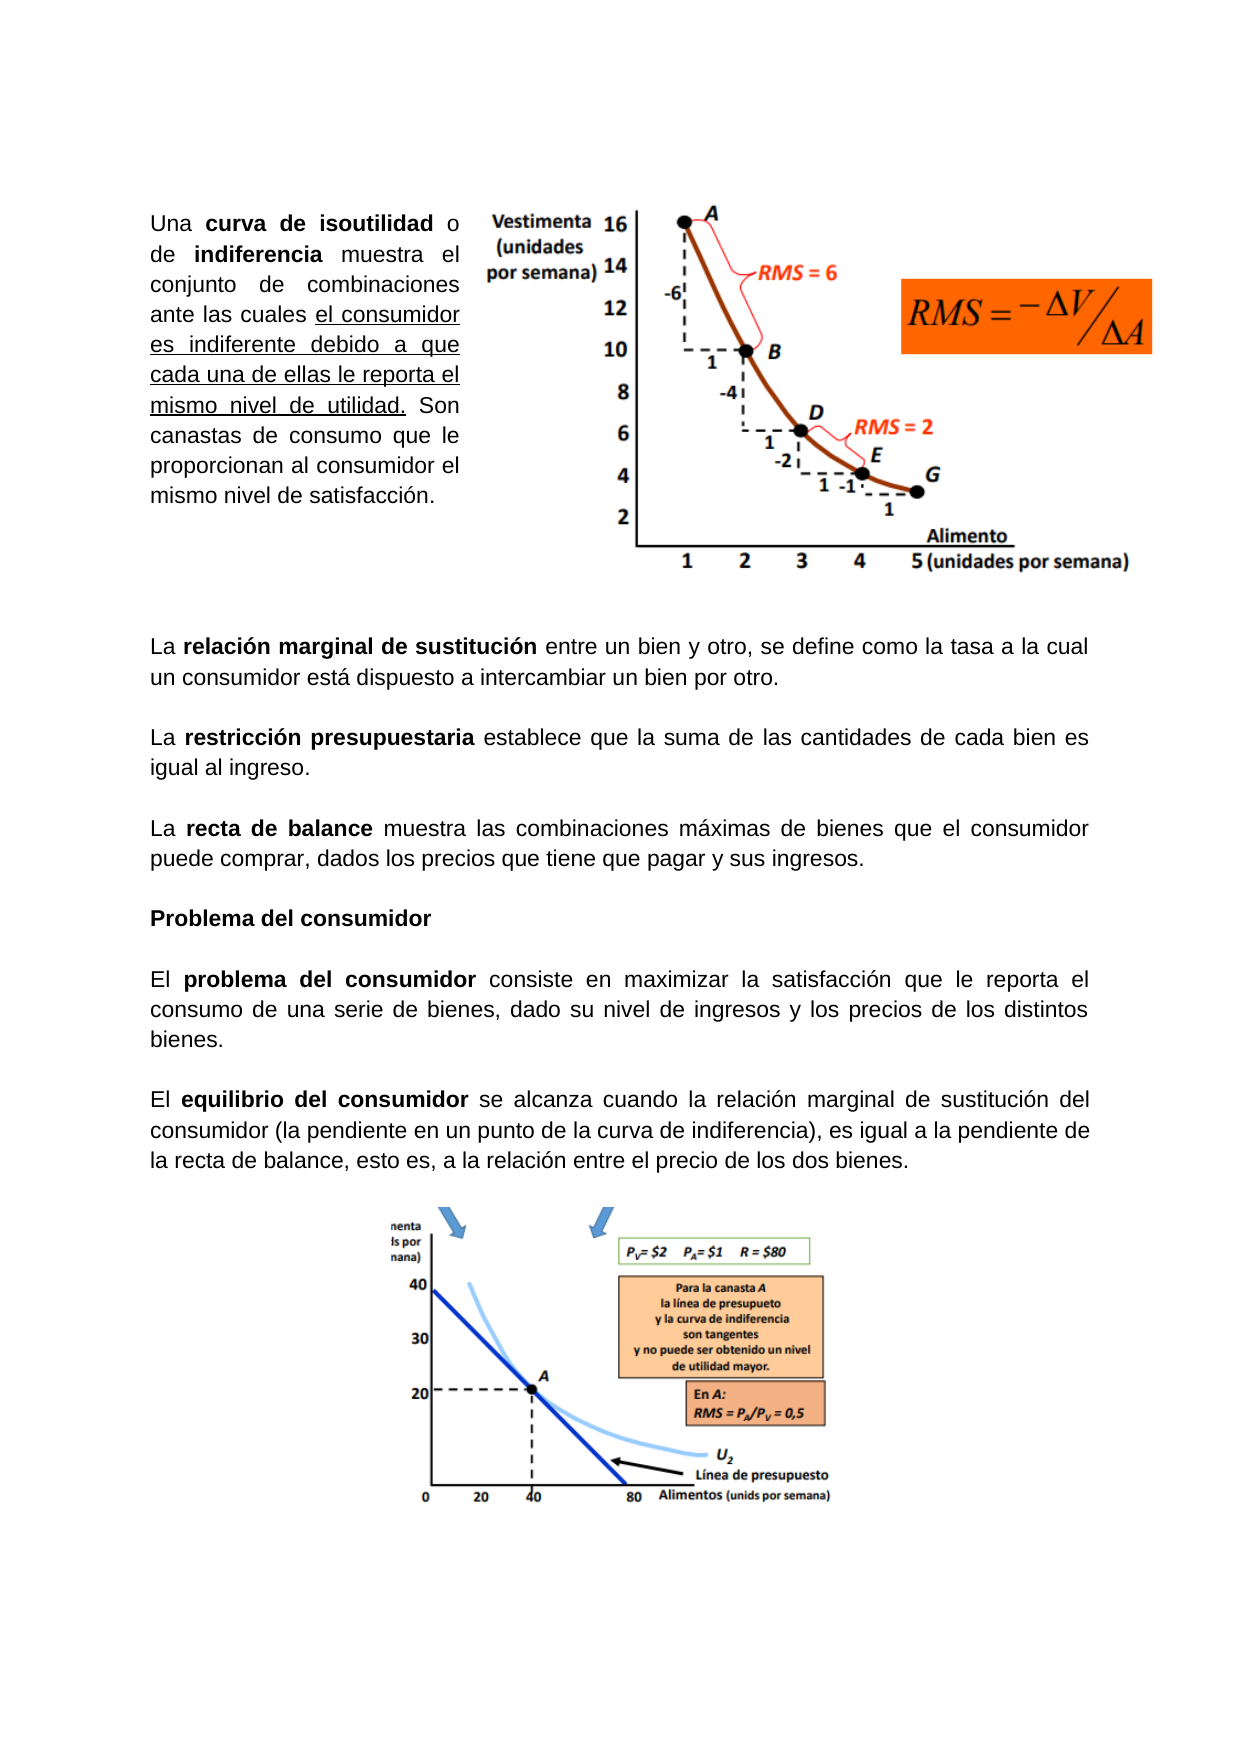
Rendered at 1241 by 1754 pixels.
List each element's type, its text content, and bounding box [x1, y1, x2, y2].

picture [478, 200, 1185, 579]
picture [391, 1207, 849, 1516]
text El equilibrio del consumidor se alcanza cuando la relación marginal de sustitución del consumidor (la pendiente en un punto de la curva de indiferencia), es igual a la pendiente de la recta de balance, esto es, a la relación entre el precio de los dos bienes. [150, 1086, 1090, 1173]
text El problema del consumidor consiste en maximizar la satisfacción que le reporta el consumo de una serie de bienes, dado su nivel de ingresos y los precios de los distintos bienes. [150, 966, 1090, 1052]
text La recta de balance muestra las combinaciones máximas de bienes que el consumidor puede comprar, dados los precios que tiene que pagar y sus ingresos. [150, 814, 1090, 871]
text La restricción presupuestaria establece que la suma de las cantidades de cada bien es igual al ingreso. [150, 724, 1090, 781]
text La relación marginal de sustitución entre un bien y otro, se define como la tasa a la cual un consumidor está dispuesto a intercambiar un bien por otro. [150, 633, 1090, 690]
text Una curva de isoutilidad o de indiferencia muestra el conjunto de combinaciones ante las cuales el consumidor es indiferente debido a que cada una de ellas le reporta el mismo nivel de utilidad. Son canastas de consumo que le proporcionan al consumidor el mismo nivel de satisfacción. [150, 210, 478, 509]
text Problema del consumidor [150, 905, 1090, 932]
